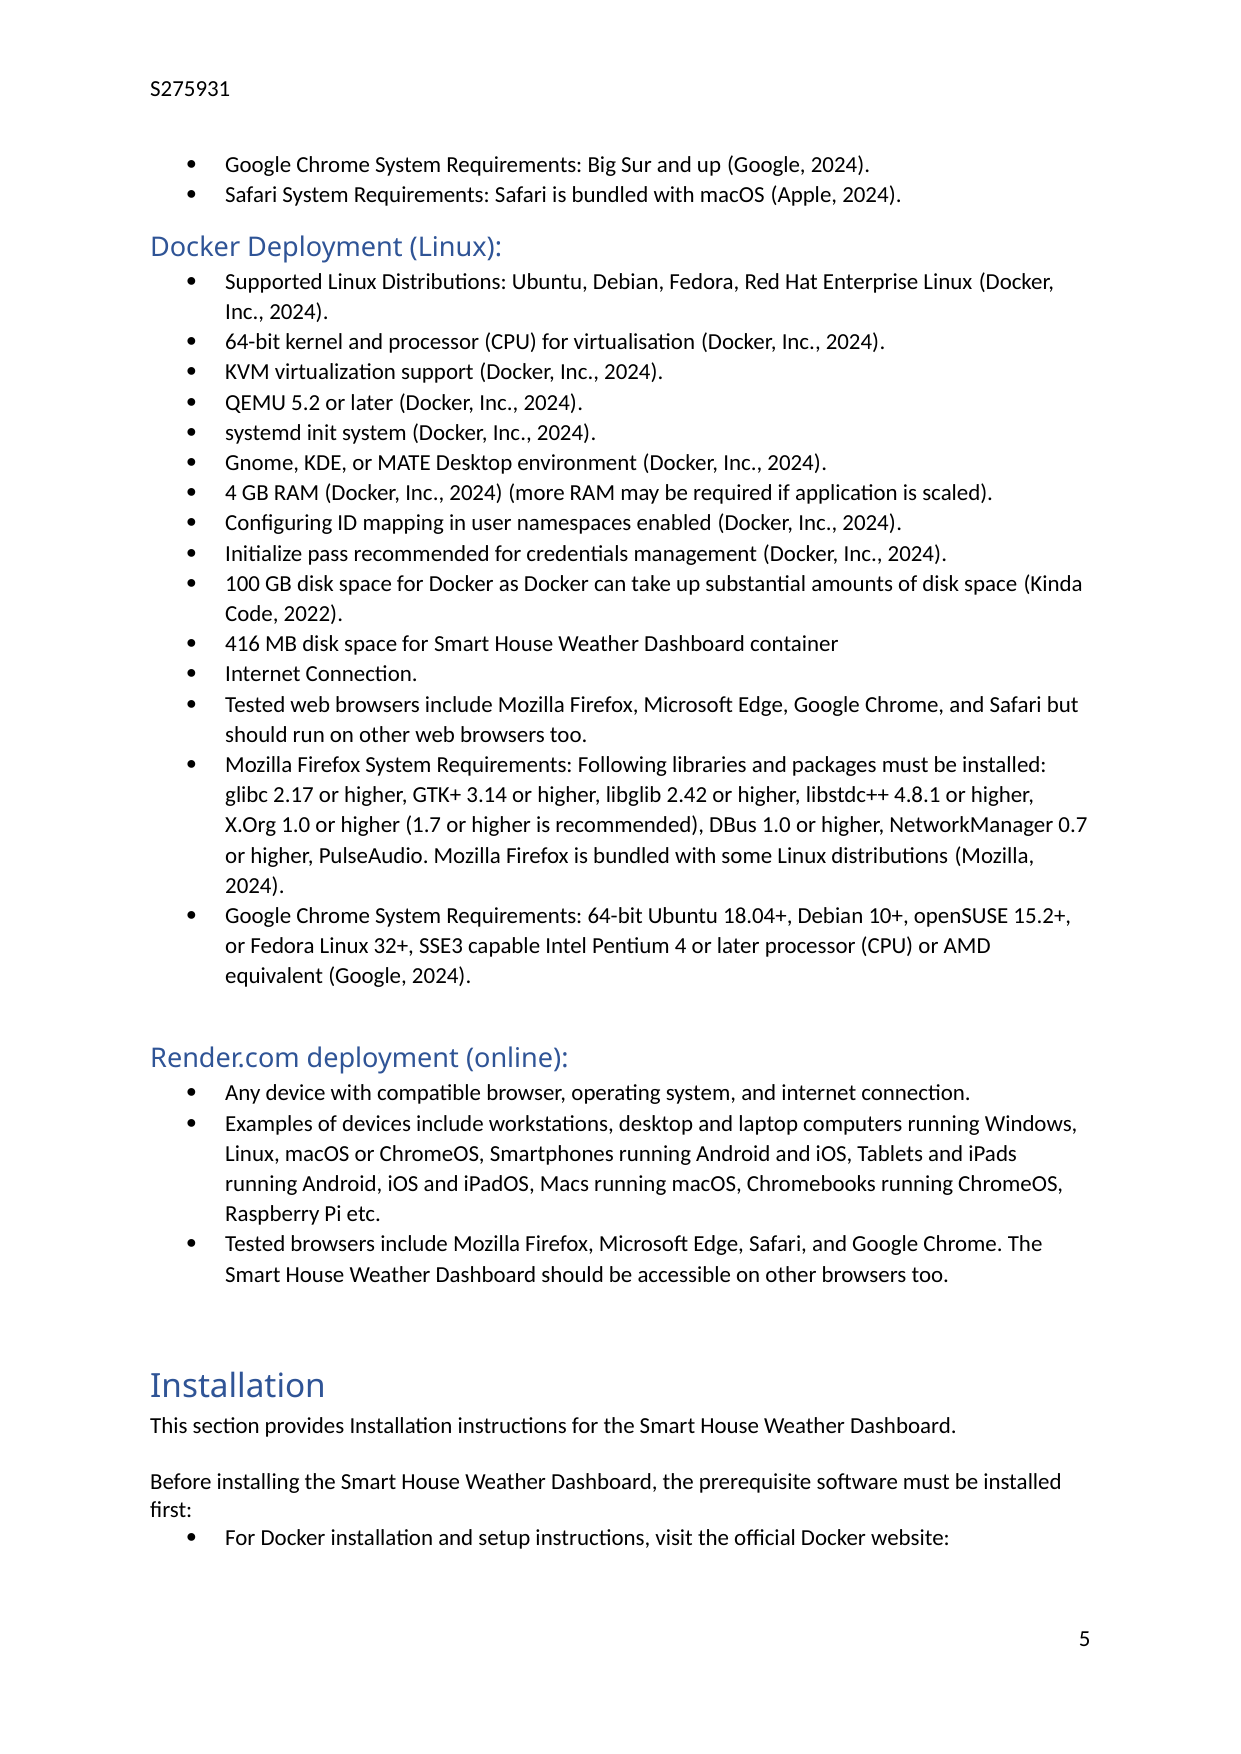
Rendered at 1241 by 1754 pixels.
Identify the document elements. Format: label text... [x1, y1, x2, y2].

list KVM virtualization support . [187, 357, 1090, 386]
list Supported Linux Distributions: Ubuntu, Debian, Fedora, Red Hat Enterprise Linux . [187, 267, 1090, 325]
list systemd init system . [187, 418, 1090, 446]
list Any device with compatible browser, operating system, and internet connection. [187, 1078, 1090, 1107]
list Mozilla Firefox System Requirements: Following libraries and packages must be installed: glibc 2.17 or higher, GTK+ 3.14 or higher, libglib 2.42 or higher, libstdc++ 4.8.1 or higher, X.Org 1.0 or higher (1.7 or higher is recommended), DBus 1.0 or higher, NetworkManager 0.7 or higher, PulseAudio. Mozilla Firefox is bundled with some Linux distributions . [187, 750, 1090, 899]
text Before installing the Smart House Weather Dashboard, the prerequisite software must be installed first: [150, 1467, 1090, 1523]
list Initialize pass recommended for credentials management . [187, 539, 1090, 567]
subtitle Render.com deployment (online): [150, 1039, 1090, 1076]
subtitle Docker Deployment (Linux): [150, 227, 1090, 264]
text This section provides Installation instructions for the Smart House Weather Dashboard. [150, 1411, 1090, 1439]
list 64-bit kernel and processor (CPU) for virtualisation . [187, 327, 1090, 355]
list Tested browsers include Mozilla Firefox, Microsoft Edge, Safari, and Google Chrome. The Smart House Weather Dashboard should be accessible on other browsers too. [187, 1229, 1090, 1288]
list Gnome, KDE, or MATE Desktop environment . [187, 448, 1090, 476]
list 100 GB disk space for Docker as Docker can take up substantial amounts of disk space . [187, 569, 1090, 627]
list Google Chrome System Requirements: 64-bit Ubuntu 18.04+, Debian 10+, openSUSE 15.2+, or Fedora Linux 32+, SSE3 capable Intel Pentium 4 or later processor (CPU) or AMD equivalent. [187, 901, 1090, 990]
list 4 GB RAM (more RAM may be required if application is scaled). [187, 478, 1090, 506]
list Examples of devices include workstations, desktop and laptop computers running Windows, Linux, macOS or ChromeOS, Smartphones running Android and iOS, Tablets and iPads running Android, iOS and iPadOS, Macs running macOS, Chromebooks running ChromeOS, Raspberry Pi etc. [187, 1109, 1090, 1227]
subtitle Installation [150, 1362, 1090, 1407]
list Internet Connection. [187, 659, 1090, 688]
list Safari System Requirements: Safari is bundled with macOS . [187, 180, 1090, 208]
list Tested web browsers include Mozilla Firefox, Microsoft Edge, Google Chrome, and Safari but should run on other web browsers too. [187, 690, 1090, 748]
list For Docker installation and setup instructions, visit the official Docker website: [187, 1523, 1090, 1551]
list Configuring ID mapping in user namespaces enabled . [187, 508, 1090, 537]
list Google Chrome System Requirements: Big Sur and up . [187, 150, 1090, 178]
list QEMU 5.2 or later . [187, 388, 1090, 416]
list 416 MB disk space for Smart House Weather Dashboard container [187, 629, 1090, 657]
